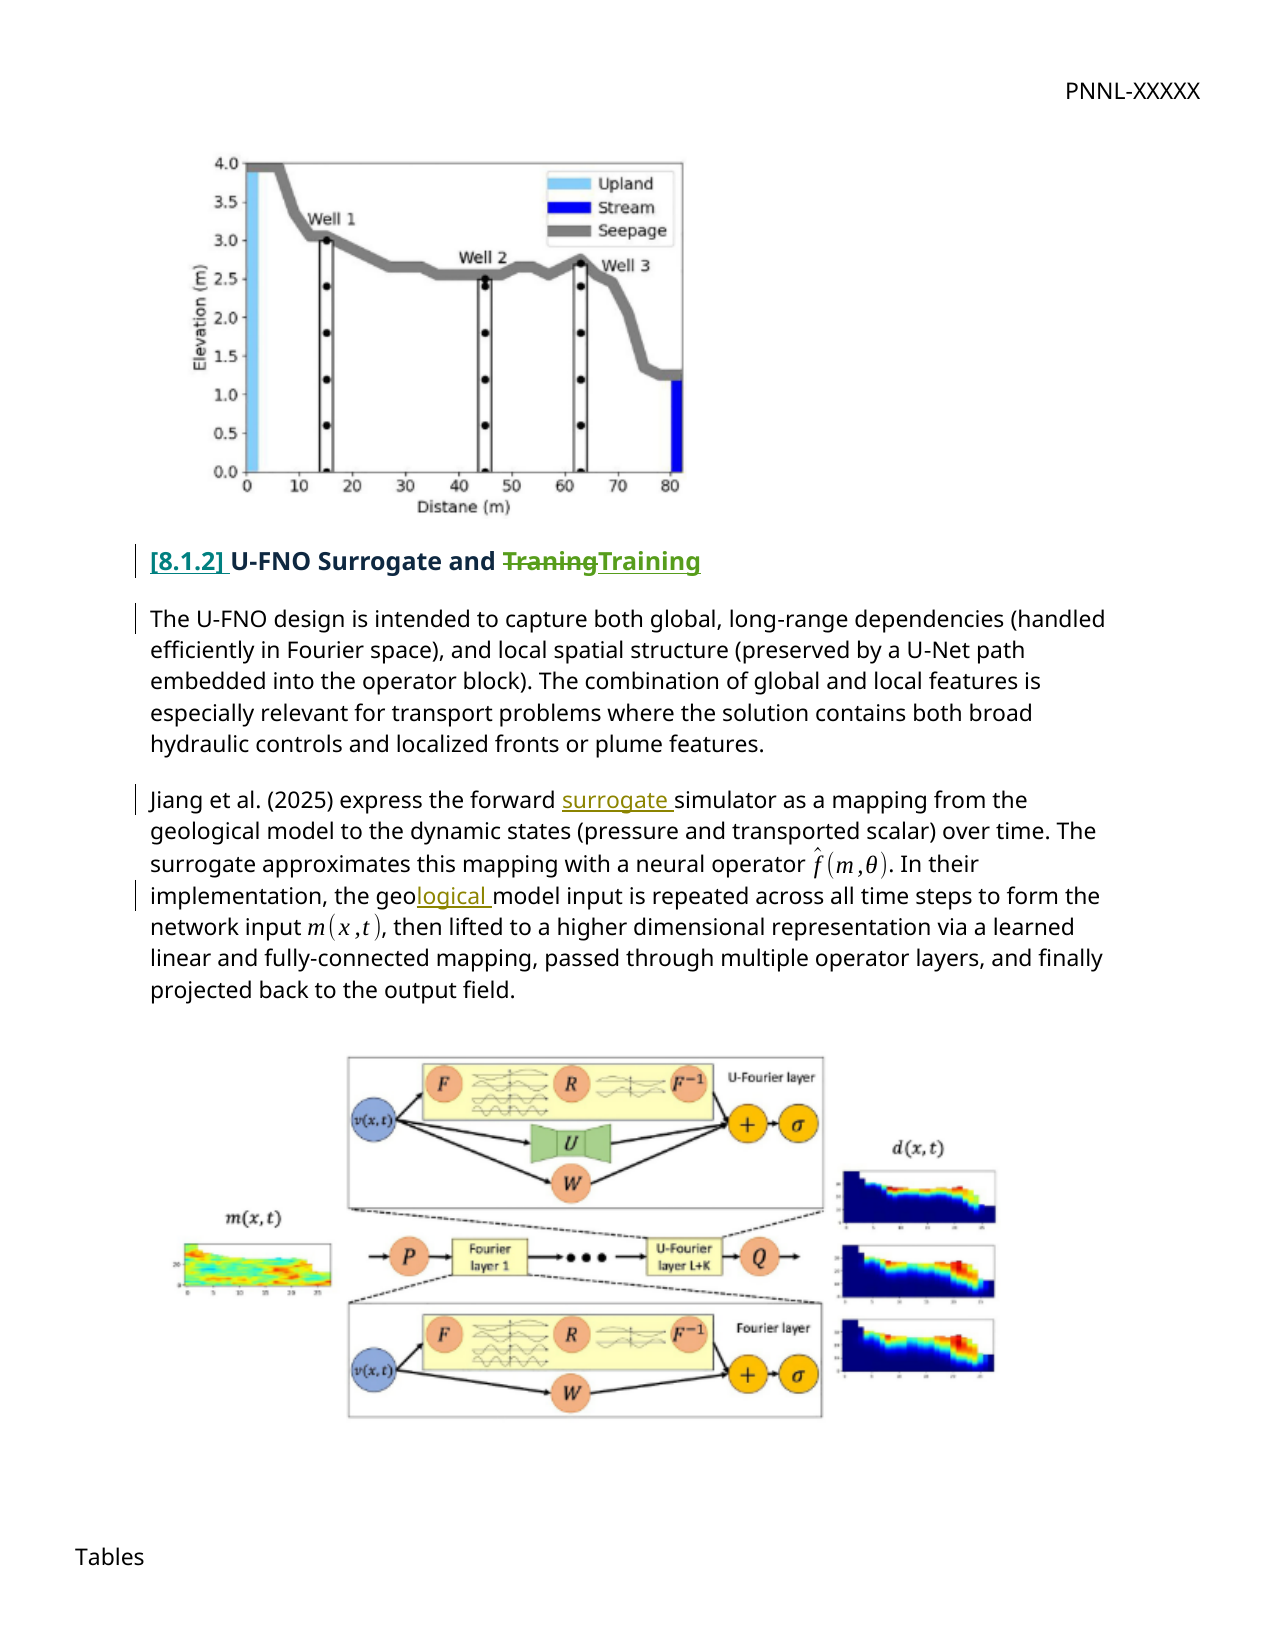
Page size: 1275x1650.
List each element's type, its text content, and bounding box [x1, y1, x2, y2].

picture [150, 1030, 1010, 1441]
subtitle U-FNO Surrogate and [150, 544, 1125, 578]
text The U‑FNO design is intended to capture both global, long‑range dependencies (handled efficiently in Fourier space), and local spatial structure (preserved by a U‑Net path embedded into the operator block). The combination of global and local features is especially relevant for transport problems where the solution contains both broad hydraulic controls and localized fronts or plume features. [150, 603, 1125, 759]
text Jiang et al. (2025) express the forward simulator as a mapping from the geological model to the dynamic states (pressure and transported scalar) over time. The surrogate approximates this mapping with a neural operator . In their implementation, the geomodel input is repeated across all time steps to form the network input , then lifted to a higher dimensional representation via a learned linear and fully-connected mapping, passed through multiple operator layers, and finally projected back to the output field. [150, 784, 1125, 1005]
picture [150, 150, 700, 519]
